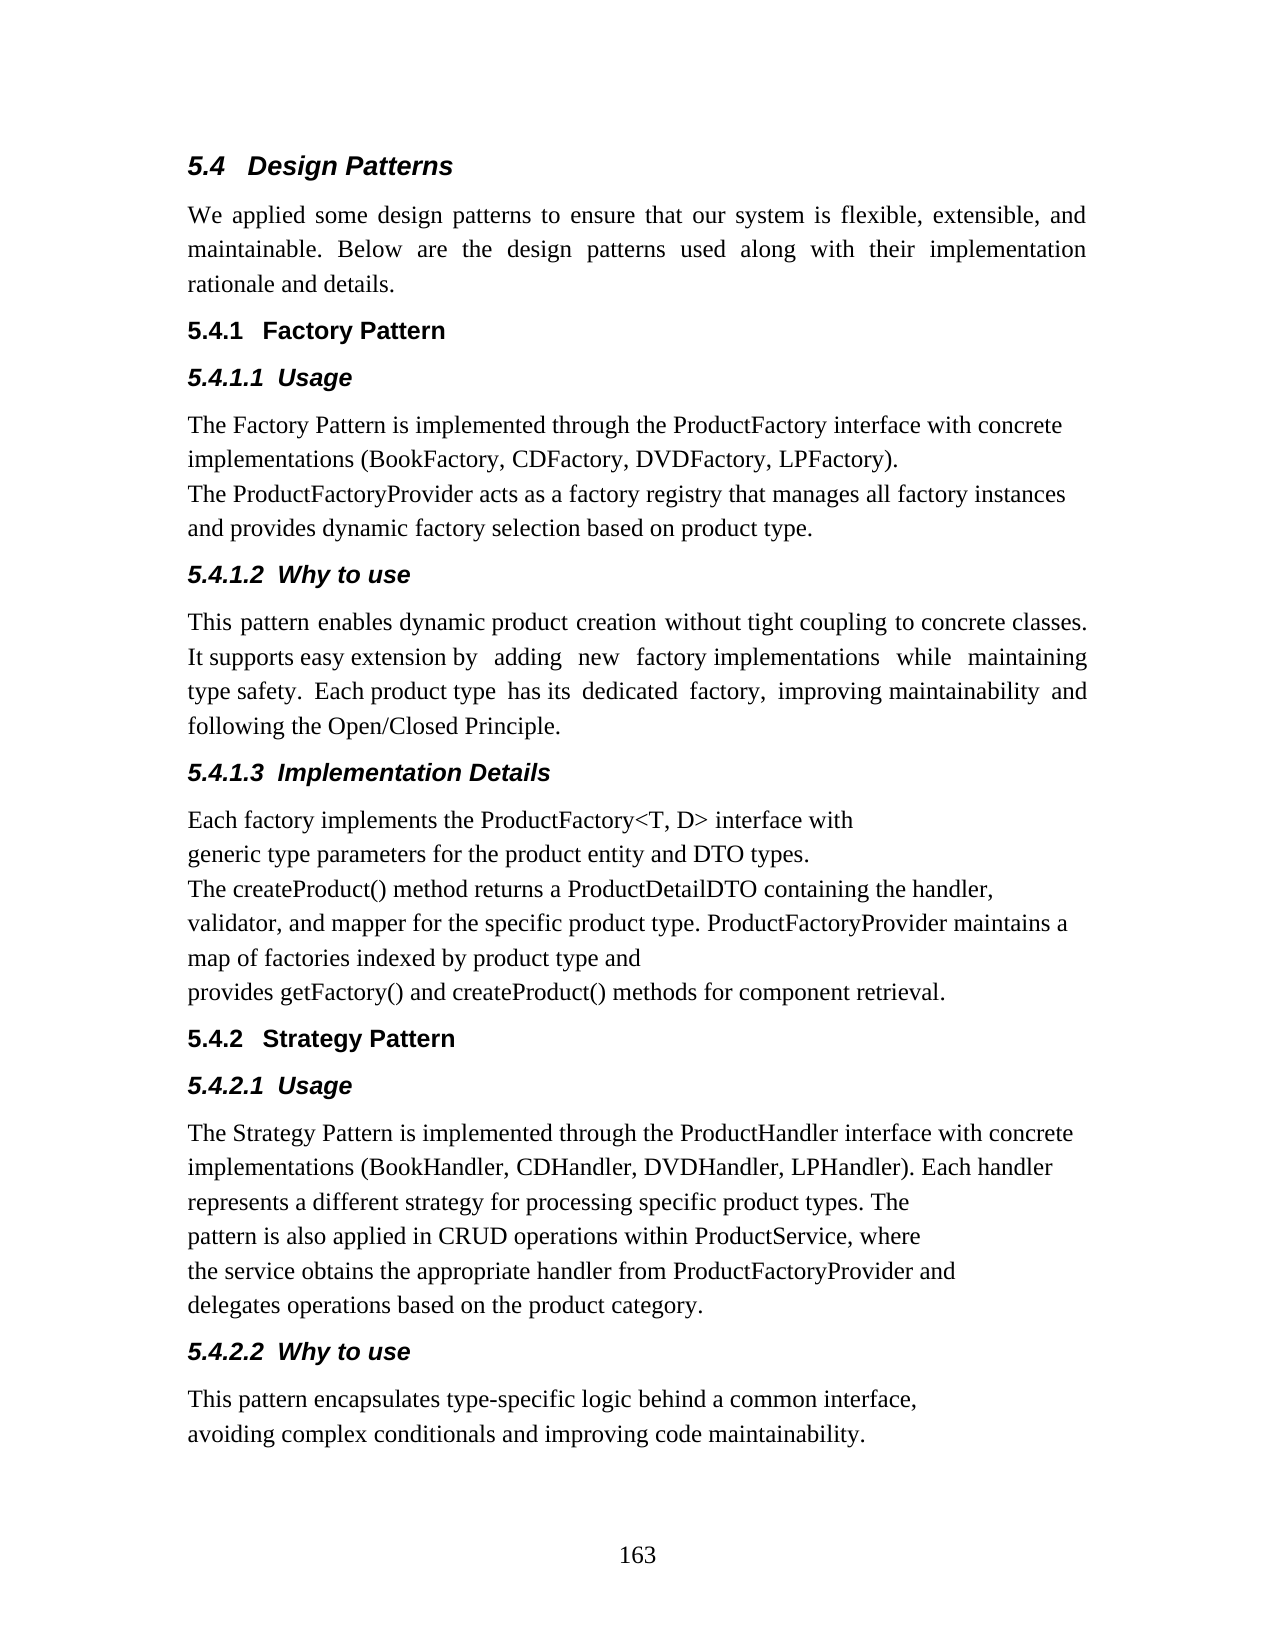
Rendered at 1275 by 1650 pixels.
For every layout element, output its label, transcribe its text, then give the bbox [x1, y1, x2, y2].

subtitle Why to use [187, 1337, 1087, 1366]
subtitle Implementation Details [187, 758, 1087, 786]
subtitle Usage [187, 363, 1087, 392]
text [187, 1384, 1087, 1448]
subtitle Factory Pattern [187, 316, 1087, 345]
text Each factory implements the ProductFactory<T, D> interface with generic type parameters for the product entity and DTO types. The createProduct() method returns a ProductDetailDTO containing the handler, validator, and mapper for the specific product type. ProductFactoryProvider maintains a map of factories indexed by product type and provides getFactory() and createProduct() methods for component retrieval. [187, 805, 1087, 1006]
text The Strategy Pattern is implemented through the ProductHandler interface with concrete implementations (BookHandler, CDHandler, DVDHandler, LPHandler). Each handler represents a different strategy for processing specific product types. The pattern is also applied in CRUD operations within ProductService, where the service obtains the appropriate handler from ProductFactoryProvider and delegates operations based on the product category. [187, 1118, 1087, 1319]
subtitle Design Patterns [187, 150, 1087, 181]
subtitle Why to use [187, 560, 1087, 589]
text This pattern enables dynamic product creation without tight coupling to concrete classes. It supports easy extension by adding new factory implementations while maintaining type safety. Each product type has its dedicated factory, improving maintainability and following the Open/Closed Principle. [187, 607, 1087, 739]
subtitle Strategy Pattern [187, 1024, 1087, 1053]
subtitle Usage [187, 1071, 1087, 1100]
text The Factory Pattern is implemented through the ProductFactory interface with concrete implementations (BookFactory, CDFactory, DVDFactory, LPFactory). The ProductFactoryProvider acts as a factory registry that manages all factory instances and provides dynamic factory selection based on product type. [187, 410, 1087, 542]
text We applied some design patterns to ensure that our system is flexible, extensible, and maintainable. Below are the design patterns used along with their implementation rationale and details. [187, 200, 1087, 298]
